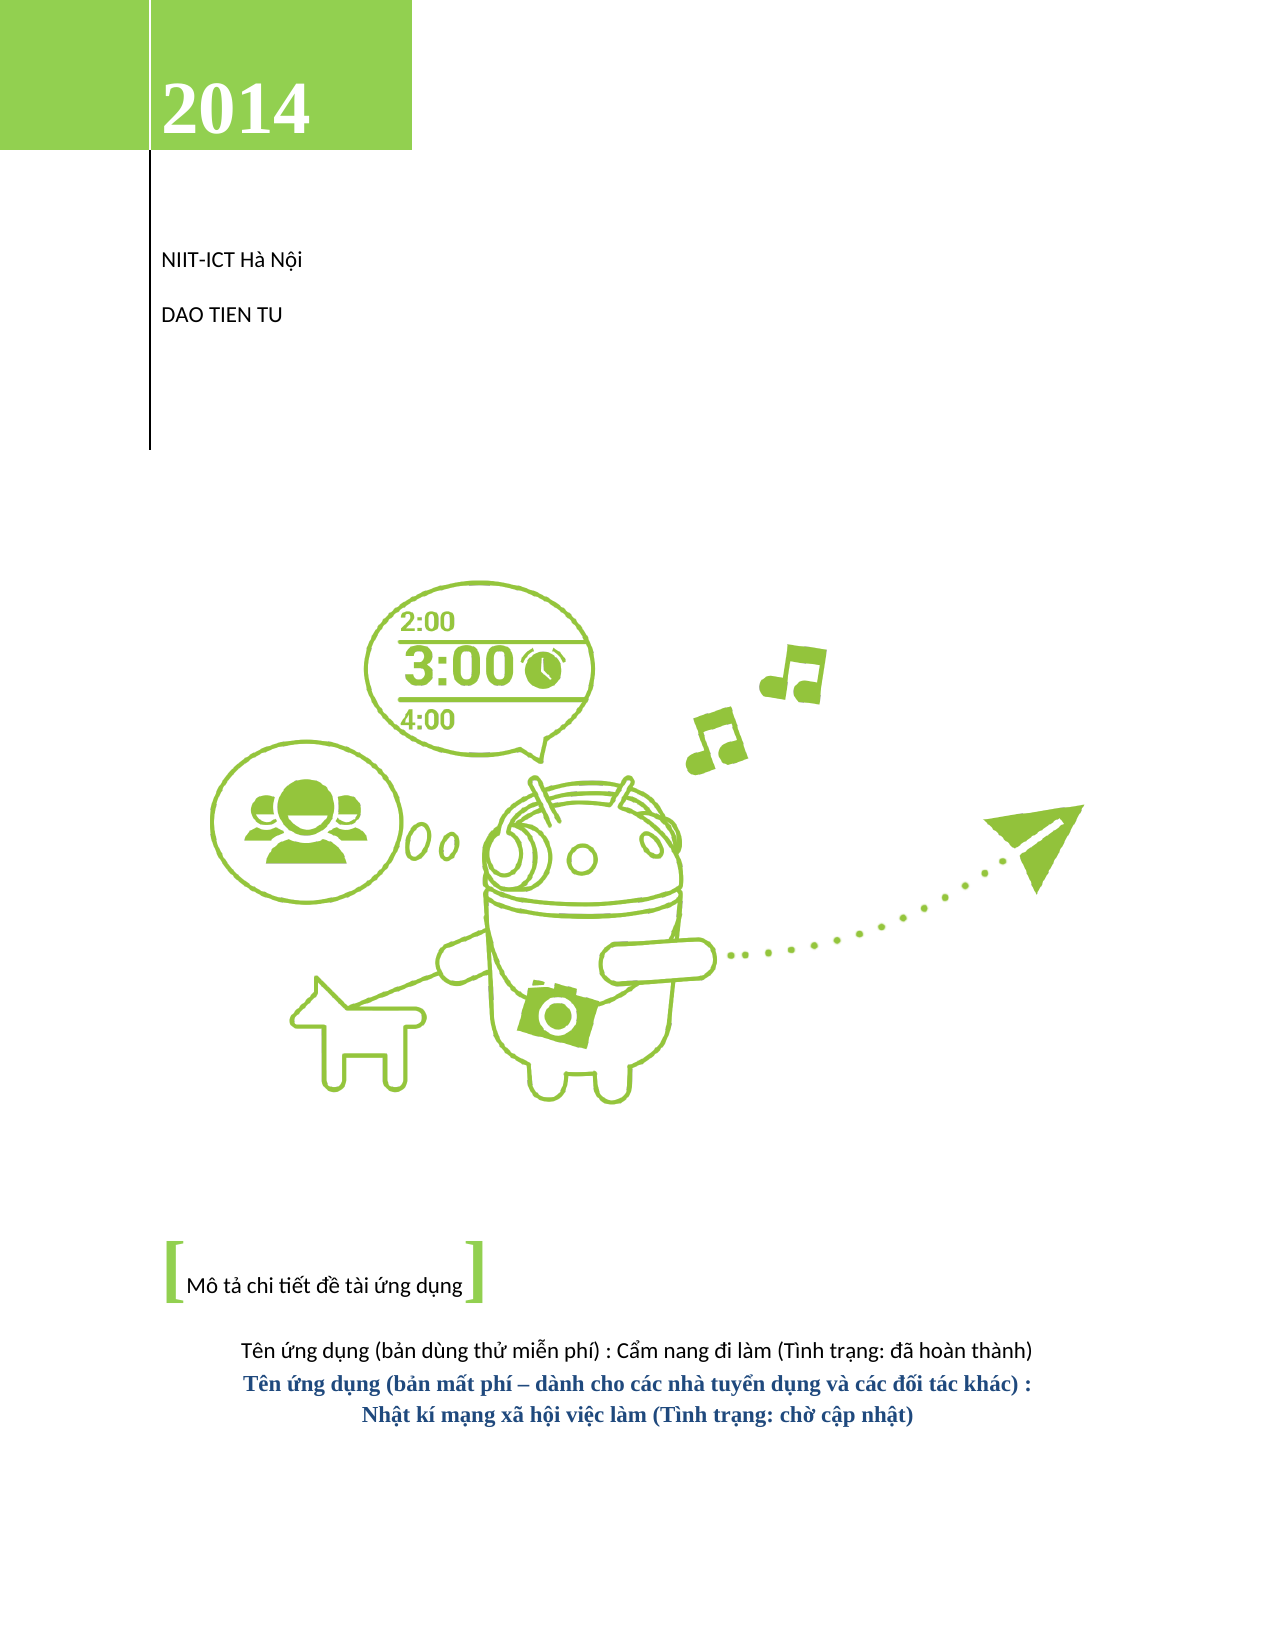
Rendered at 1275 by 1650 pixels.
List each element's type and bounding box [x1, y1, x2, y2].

picture [150, 507, 1125, 1148]
